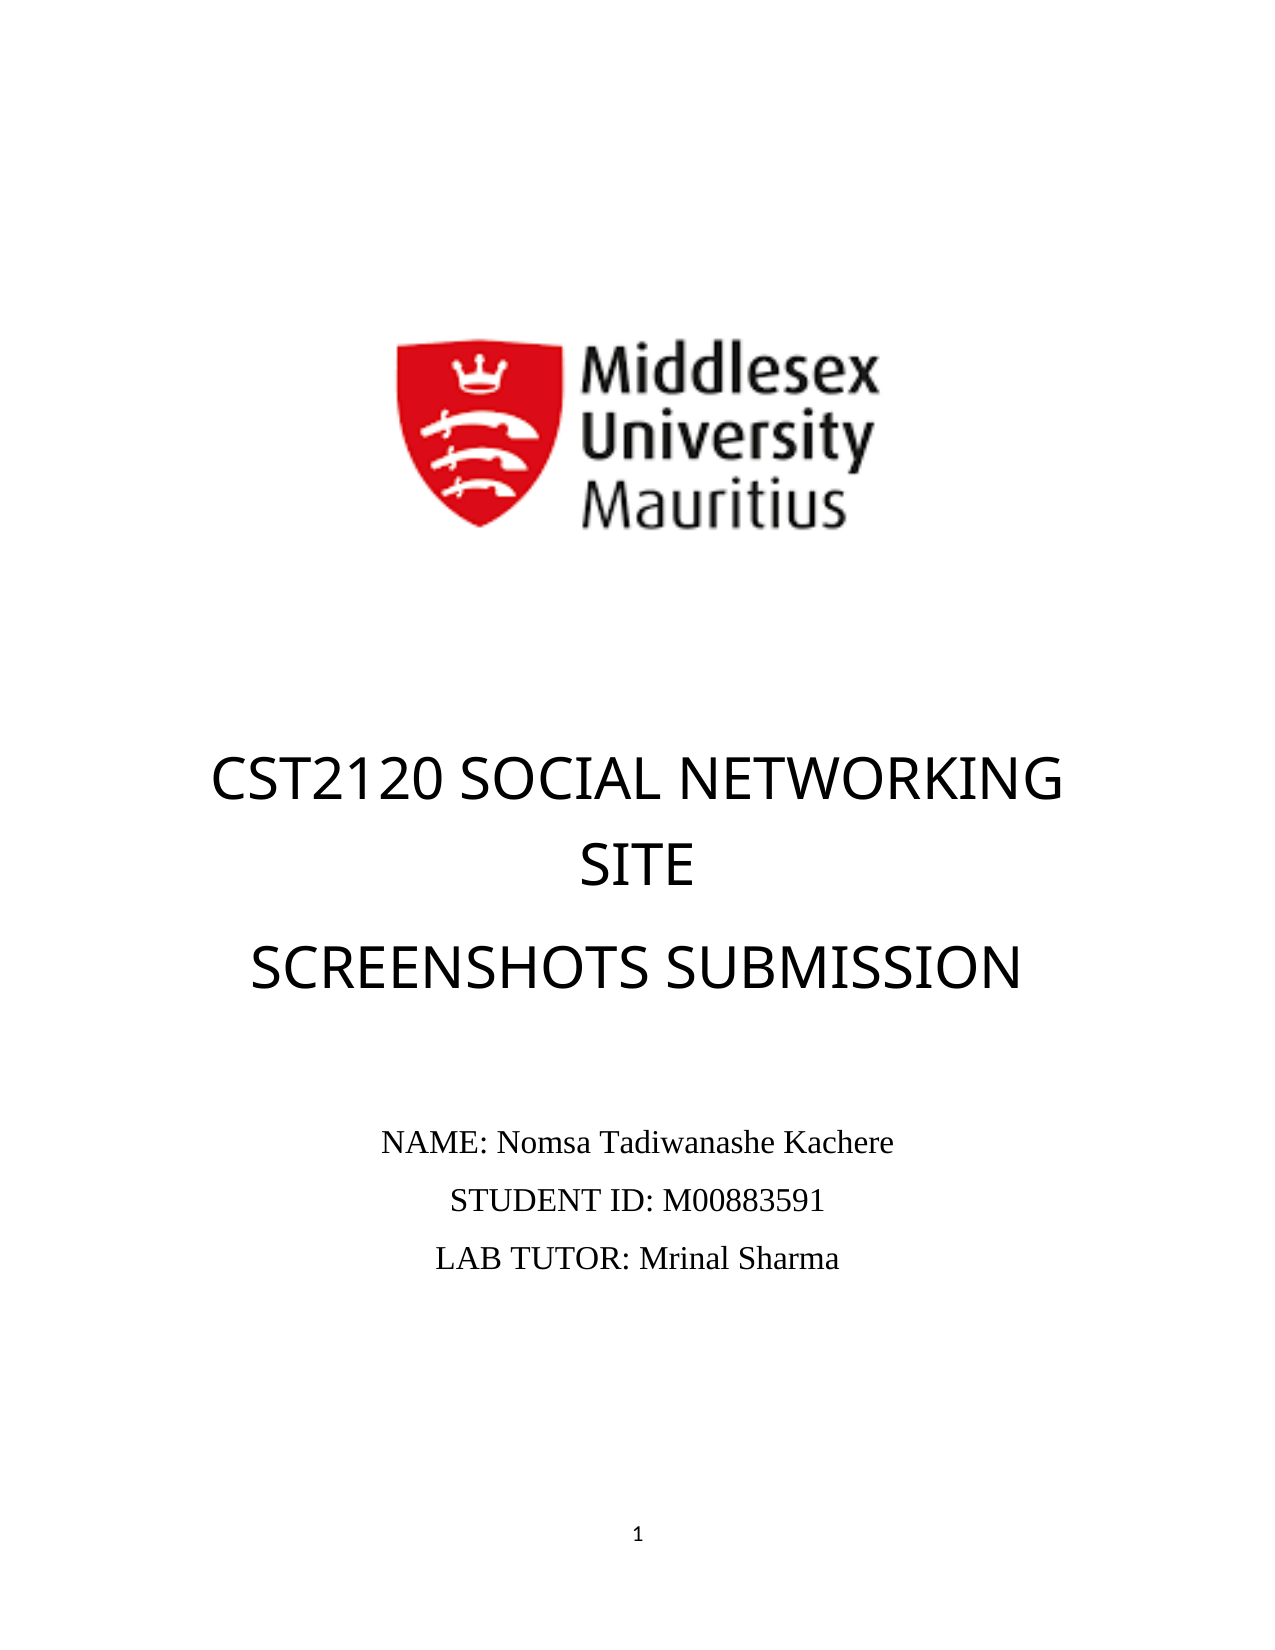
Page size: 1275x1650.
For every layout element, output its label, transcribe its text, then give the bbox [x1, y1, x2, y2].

text SCREENSHOTS SUBMISSION [150, 926, 1125, 1005]
text LAB TUTOR: Mrinal Sharma [150, 1238, 1125, 1276]
text STUDENT ID: M00883591 [150, 1180, 1125, 1218]
text CST2120 SOCIAL NETWORKING SITE [150, 737, 1125, 903]
text NAME: Nomsa Tadiwanashe Kachere [150, 1122, 1125, 1160]
